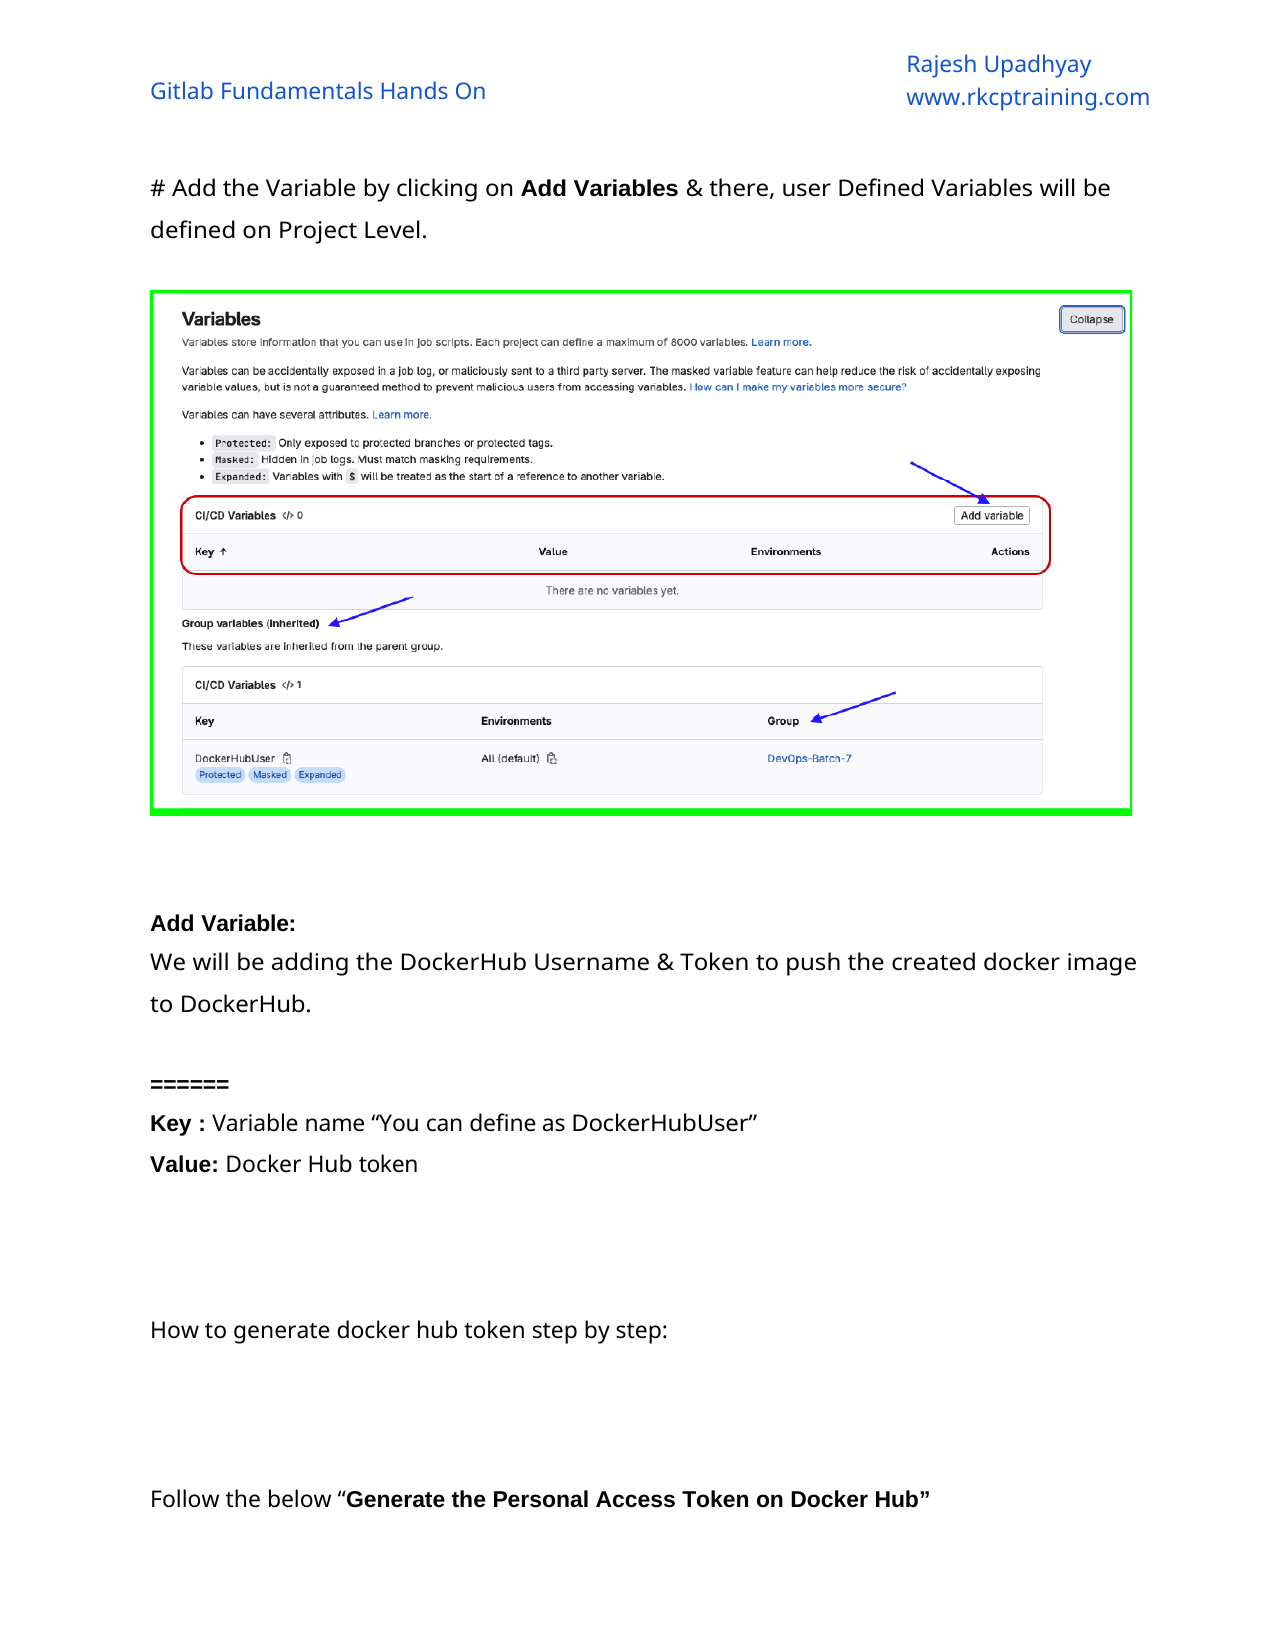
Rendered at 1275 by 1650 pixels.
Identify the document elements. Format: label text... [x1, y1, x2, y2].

text # Add the Variable by clicking on Add Variables & there, user Defined Variables will be defined on Project Level. [150, 171, 1113, 245]
text ====== [150, 1071, 1162, 1098]
text Value: Docker Hub token [150, 1148, 1162, 1179]
text How to generate docker hub token step by step: [150, 1314, 1122, 1346]
text Follow the below “Generate the Personal Access Token on Docker Hub” [150, 1483, 1122, 1514]
text We will be adding the DockerHub Username & Token to push the created docker image to DockerHub. [150, 946, 1162, 1019]
subtitle Add Variable: [150, 910, 1162, 936]
picture [150, 290, 1133, 816]
text Key : Variable name “You can define as DockerHubUser” [150, 1107, 1162, 1139]
